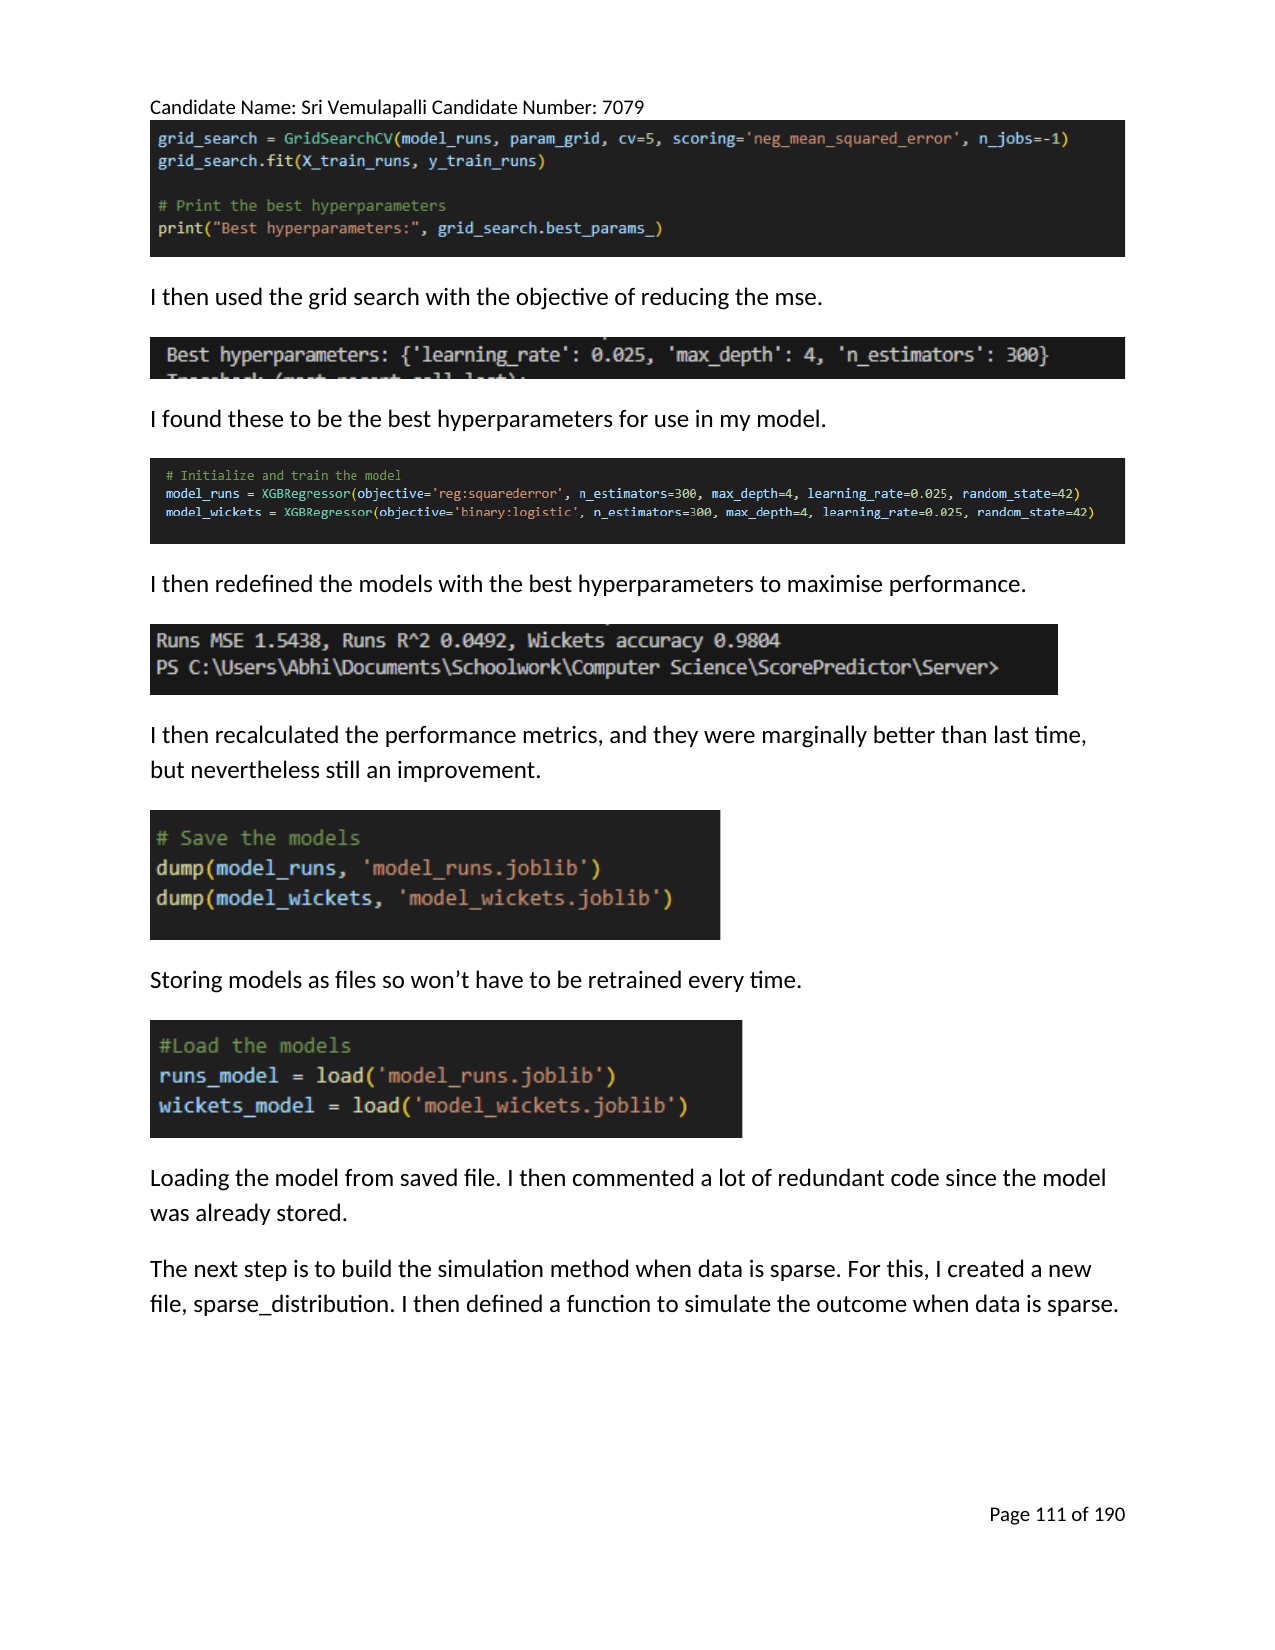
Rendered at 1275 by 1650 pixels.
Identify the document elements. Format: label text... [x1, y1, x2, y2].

text Storing models as files so won’t have to be retrained every time. [150, 964, 1125, 995]
picture [150, 120, 1125, 257]
text I then used the grid search with the objective of reducing the mse. [150, 282, 1125, 312]
text Loading the model from saved file. I then commented a lot of redundant code since the model was already stored. [150, 1162, 1125, 1227]
text The next step is to build the simulation method when data is sparse. For this, I created a new file, sparse_distribution. I then defined a function to simulate the outcome when data is sparse. [150, 1253, 1125, 1318]
text I then redefined the models with the best hyperparameters to maximise performance. [150, 568, 1125, 599]
text I then recalculated the performance metrics, and they were marginally better than last time, but nevertheless still an improvement. [150, 719, 1125, 785]
picture [150, 337, 1125, 379]
picture [150, 458, 1125, 544]
picture [150, 1020, 743, 1138]
picture [150, 810, 721, 940]
picture [150, 624, 1058, 695]
text I found these to be the best hyperparameters for use in my model. [150, 403, 1125, 433]
